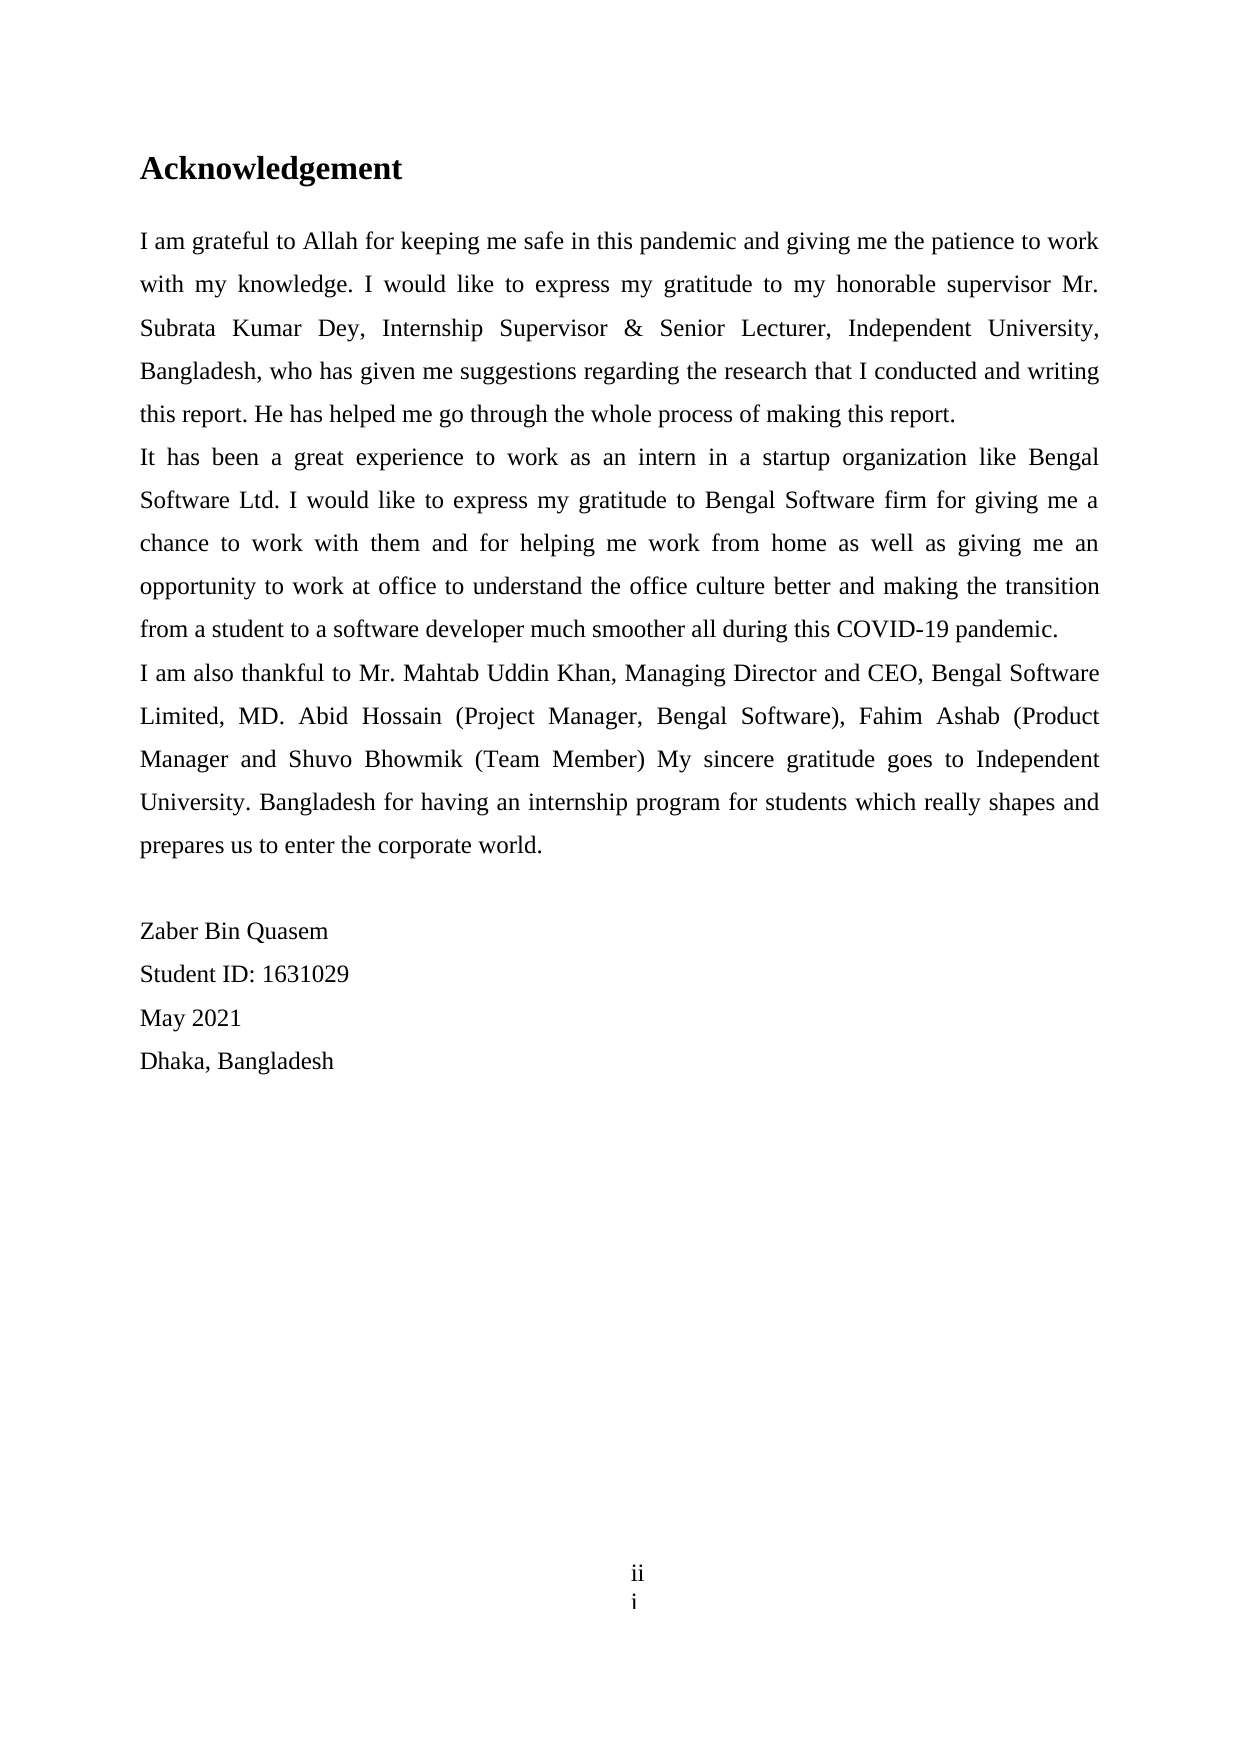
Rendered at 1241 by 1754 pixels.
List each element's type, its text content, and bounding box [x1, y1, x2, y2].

text I am also thankful to Mr. Mahtab Uddin Khan, Managing Director and CEO, Bengal Software Limited, MD. Abid Hossain (Project Manager, Bengal Software), Fahim Ashab (Product Manager and Shuvo Bhowmik (Team Member) My sincere gratitude goes to Independent University. Bangladesh for having an internship program for students which really shapes and prepares us to enter the corporate world. [139, 658, 1101, 859]
text It has been a great experience to work as an intern in a startup organization like Bengal Software Ltd. I would like to express my gratitude to Bengal Software firm for giving me a chance to work with them and for helping me work from home as well as giving me an opportunity to work at office to understand the office culture better and making the transition from a student to a software developer much smoother all during this COVID-19 pandemic. [139, 442, 1101, 643]
text Dhaka, Bangladesh [139, 1046, 1101, 1074]
text May 2021 [139, 1003, 1101, 1031]
text Student ID: 1631029 [139, 959, 1101, 988]
text Zaber Bin Quasem [139, 916, 1101, 945]
subtitle Acknowledgement [139, 148, 1101, 186]
text I am grateful to Allah for keeping me safe in this pandemic and giving me the patience to work with my knowledge. I would like to express my gratitude to my honorable supervisor Mr. Subrata Kumar Dey, Internship Supervisor & Senior Lecturer, Independent University, Bangladesh, who has given me suggestions regarding the research that I conducted and writing this report. He has helped me go through the whole process of making this report. [139, 226, 1101, 428]
